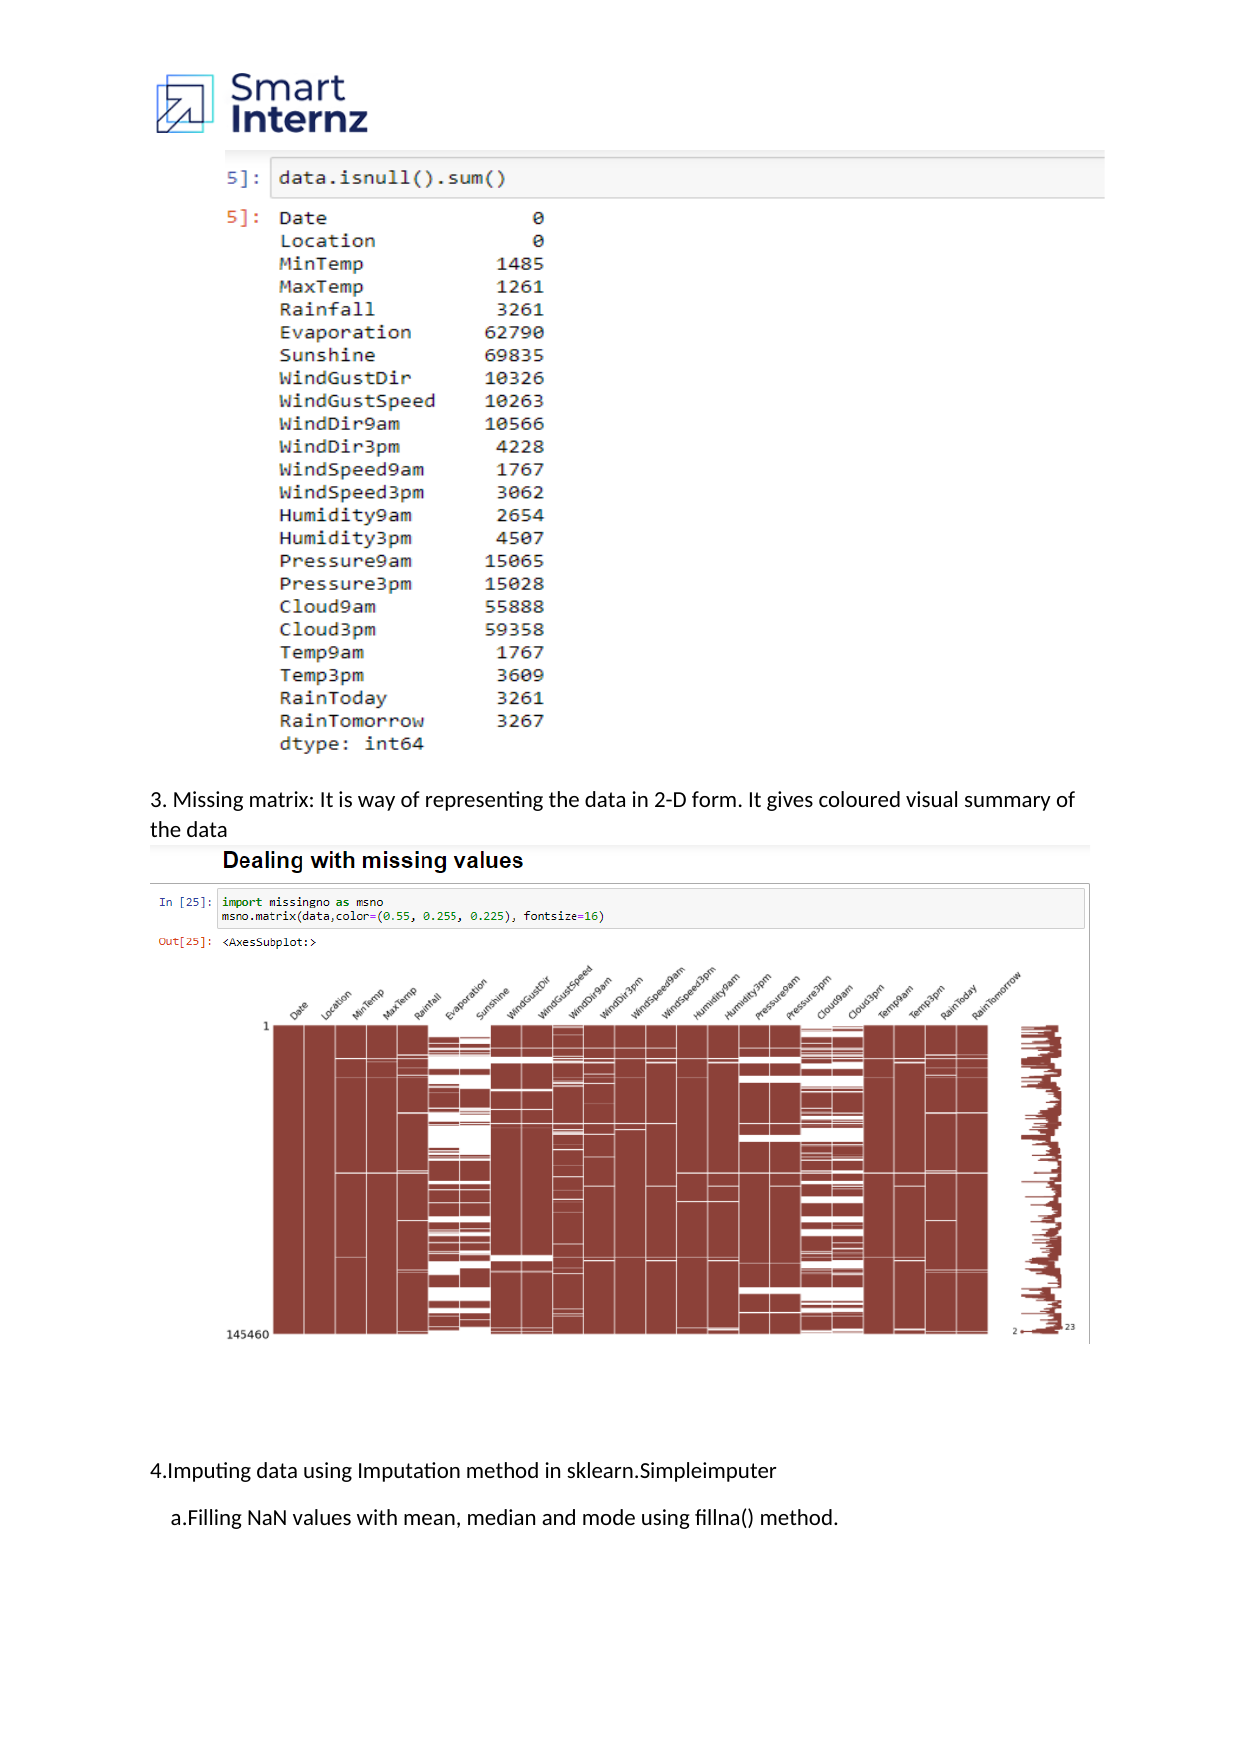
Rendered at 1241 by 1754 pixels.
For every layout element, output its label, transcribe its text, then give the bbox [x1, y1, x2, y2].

text 4.Imputing data using Imputation method in sklearn.Simpleimputer [150, 1456, 1090, 1484]
subtitle 3. Missing matrix: It is way of representing the data in 2-D form. It gives coloured visual summary of the data [150, 785, 1090, 843]
picture [150, 73, 374, 133]
picture [150, 845, 1091, 1344]
picture [225, 150, 1105, 758]
text a.Filling NaN values with mean, median and mode using fillna() method. [150, 1503, 1090, 1531]
